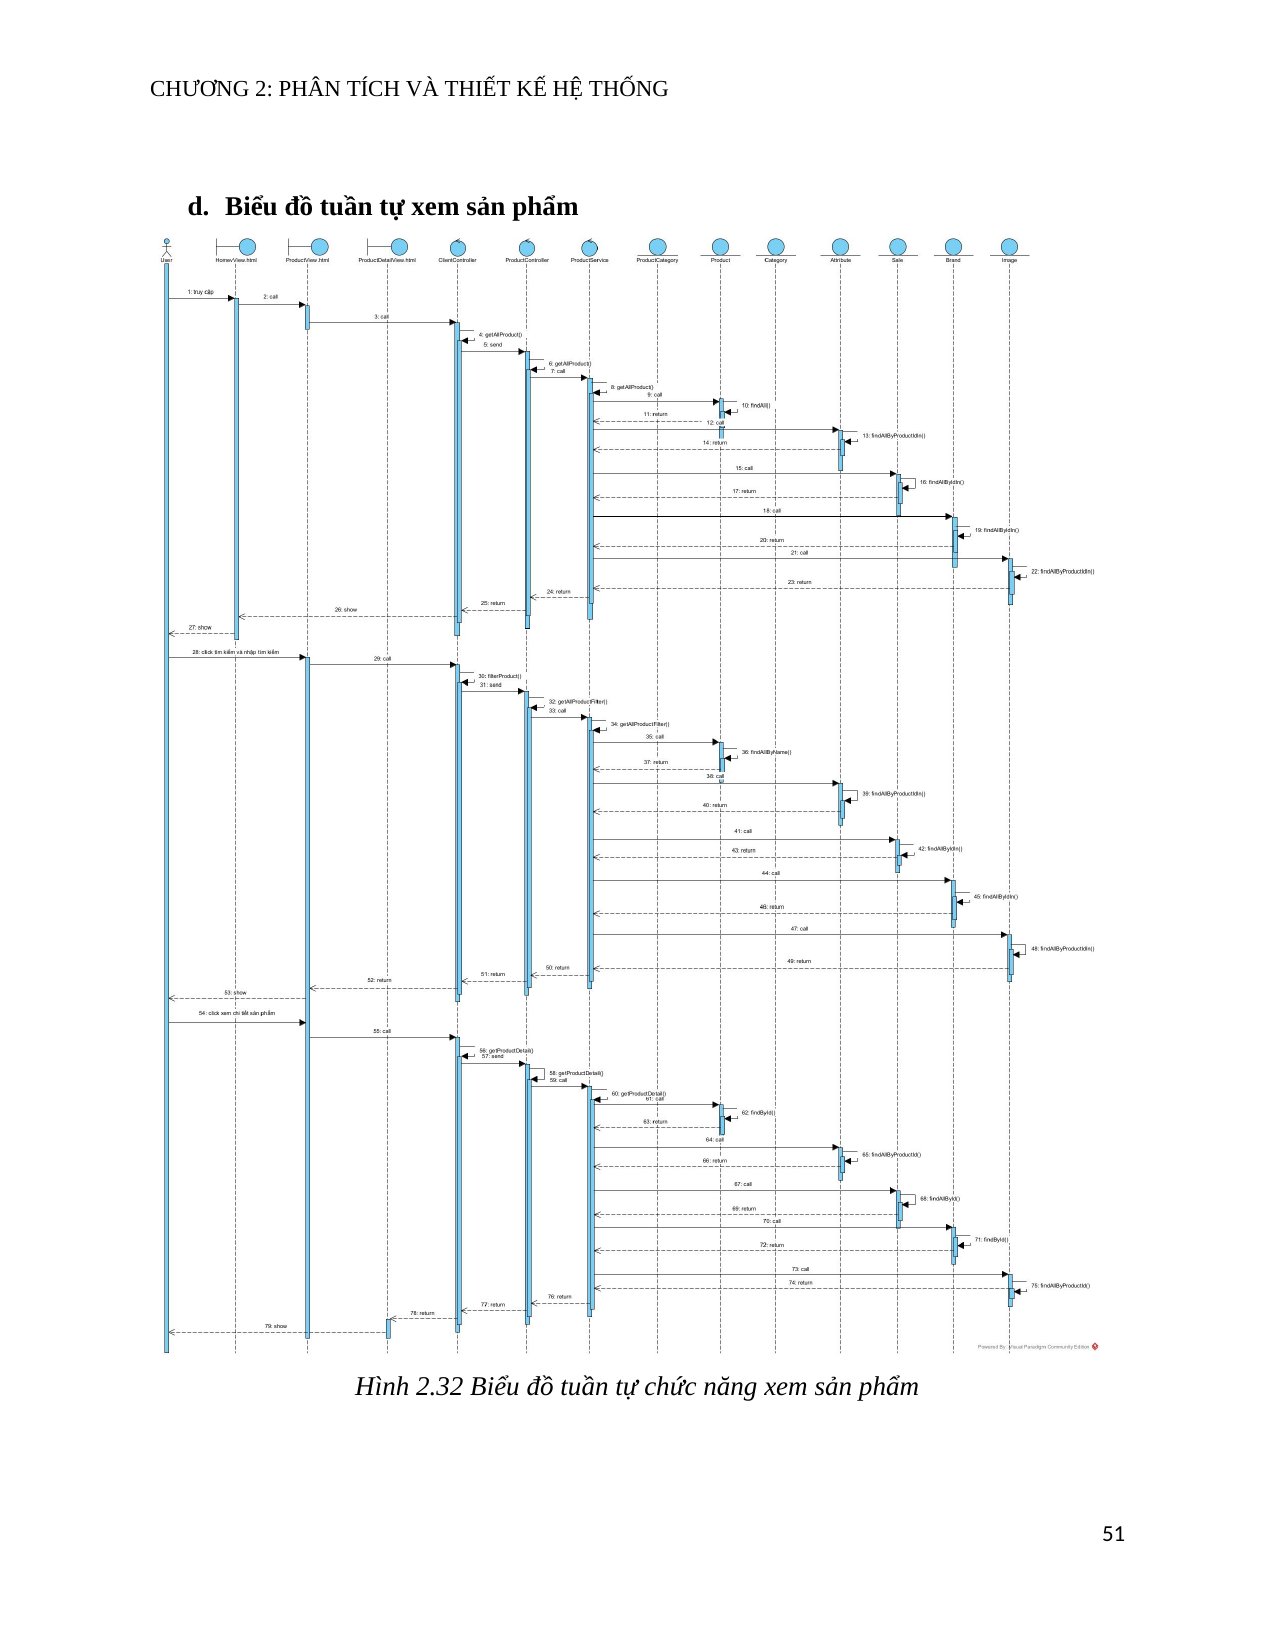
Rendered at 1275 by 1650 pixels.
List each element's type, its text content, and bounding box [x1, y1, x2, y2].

text Hình 2.32 Biểu đồ tuần tự chức năng xem sản phẩm [151, 1370, 1122, 1401]
picture [150, 237, 1100, 1355]
list Biểu đồ tuần tự xem sản phẩm [187, 190, 1122, 222]
